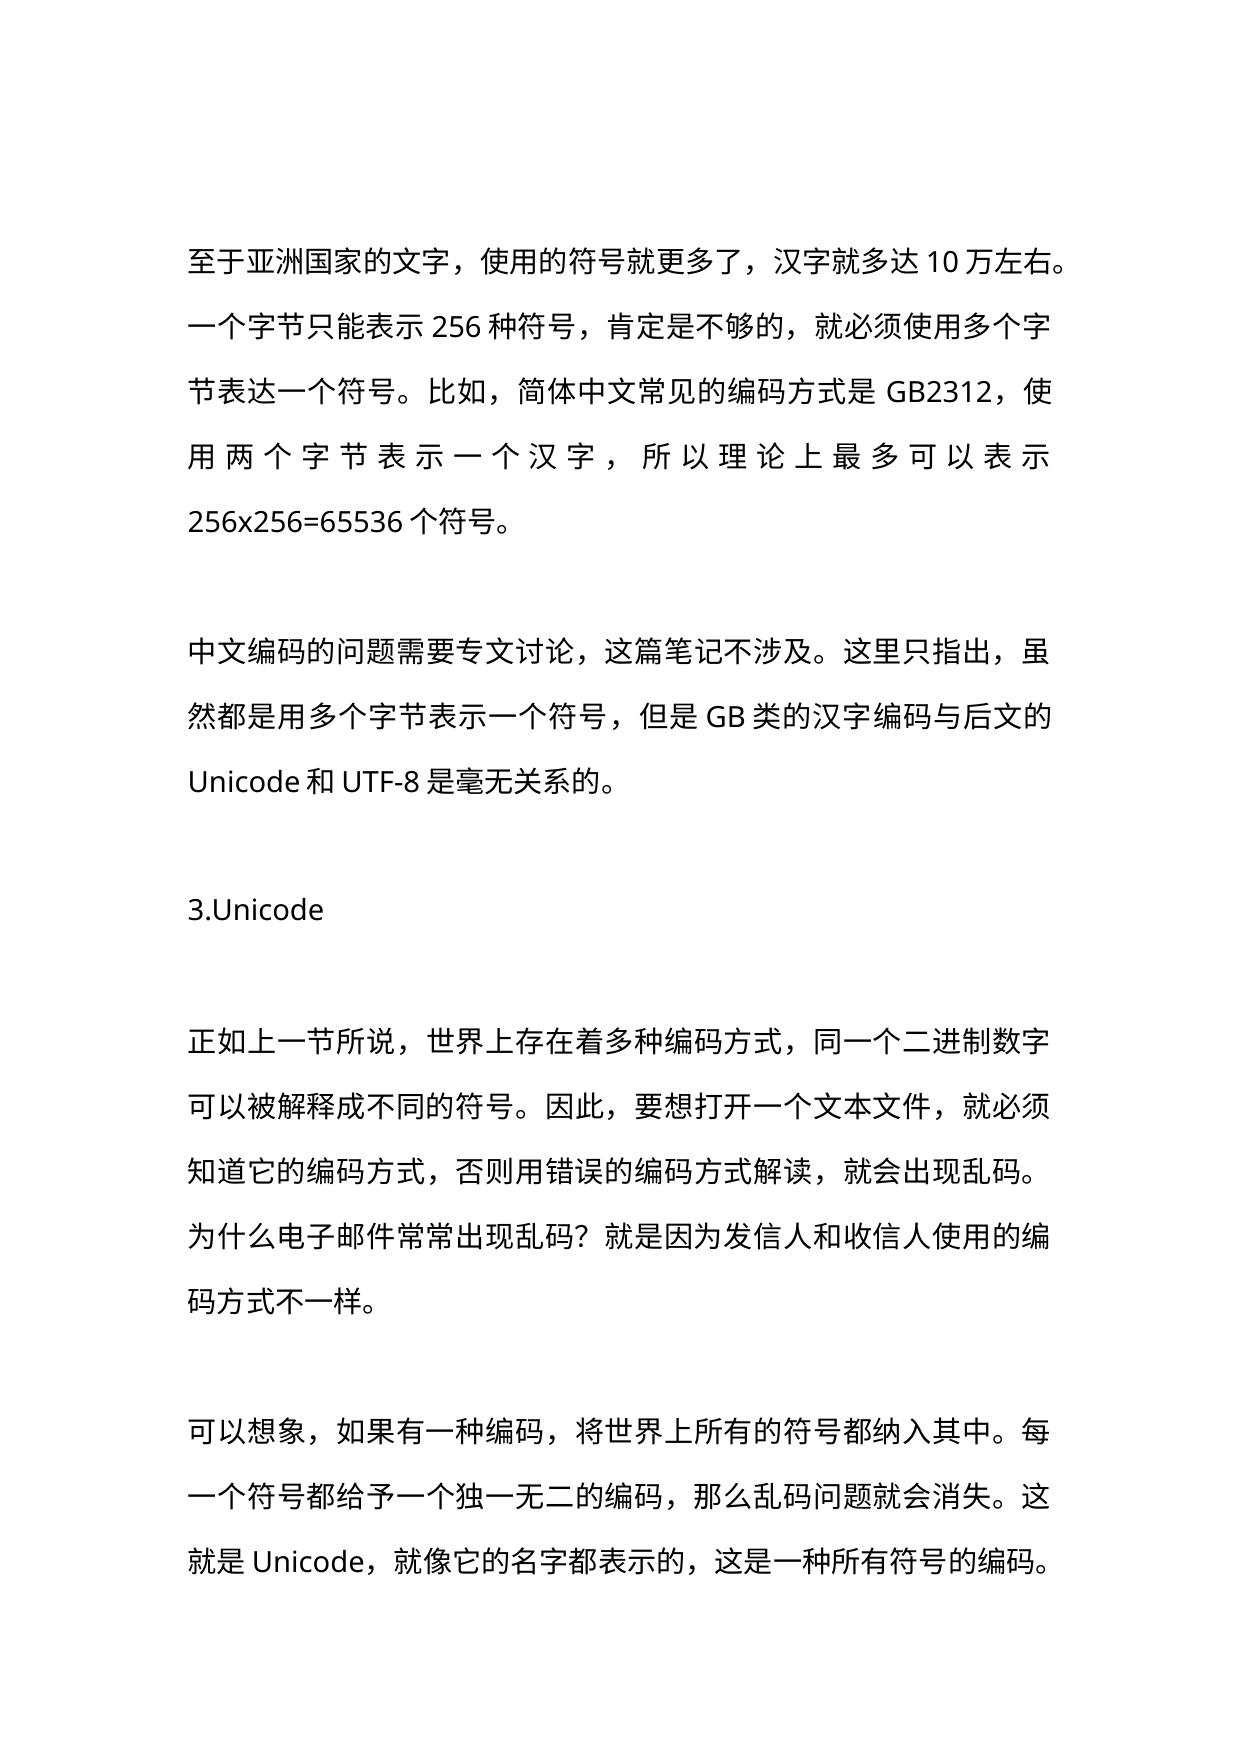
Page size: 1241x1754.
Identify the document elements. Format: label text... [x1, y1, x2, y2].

text 3.Unicode [187, 877, 1053, 942]
text 正如上一节所说，世界上存在着多种编码方式，同一个二进制数字可以被解释成不同的符号。因此，要想打开一个文本文件，就必须知道它的编码方式，否则用错误的编码方式解读，就会出现乱码。为什么电子邮件常常出现乱码？就是因为发信人和收信人使用的编码方式不一样。 [187, 1007, 1053, 1332]
text 可以想象，如果有一种编码，将世界上所有的符号都纳入其中。每一个符号都给予一个独一无二的编码，那么乱码问题就会消失。这就是Unicode，就像它的名字都表示的，这是一种所有符号的编码。 [187, 1397, 1053, 1592]
text 至于亚洲国家的文字，使用的符号就更多了，汉字就多达10万左右。一个字节只能表示256种符号，肯定是不够的，就必须使用多个字节表达一个符号。比如，简体中文常见的编码方式是GB2312，使用两个字节表示一个汉字，所以理论上最多可以表示256x256=65536个符号。 [187, 227, 1053, 552]
text 中文编码的问题需要专文讨论，这篇笔记不涉及。这里只指出，虽然都是用多个字节表示一个符号，但是GB类的汉字编码与后文的Unicode和UTF-8是毫无关系的。 [187, 617, 1053, 812]
